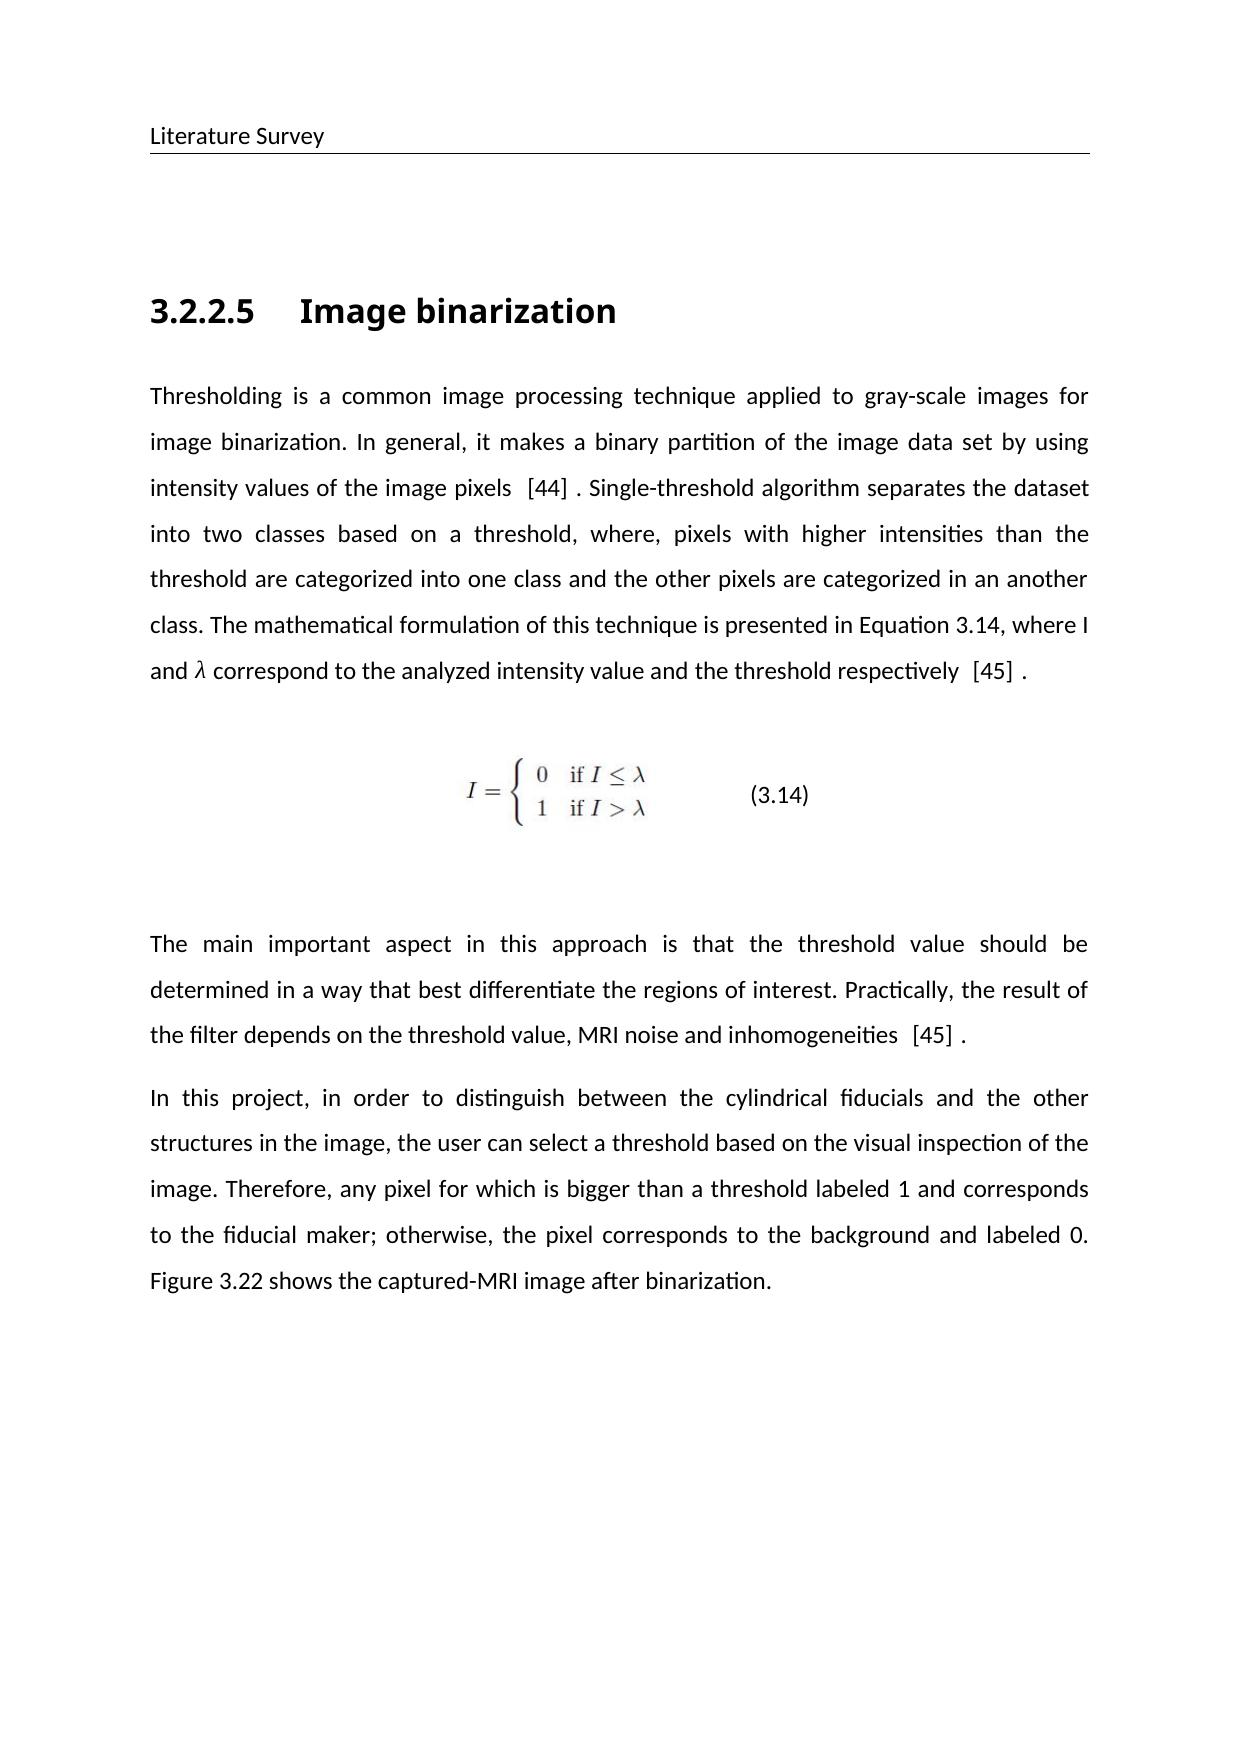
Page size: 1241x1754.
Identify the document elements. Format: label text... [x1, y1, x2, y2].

text The main important aspect in this approach is that the threshold value should be determined in a way that best differentiate the regions of interest. Practically, the result of the filter depends on the threshold value, MRI noise and inhomogeneities . [150, 928, 1090, 1050]
picture [441, 730, 674, 851]
text In this project, in order to distinguish between the cylindrical fiducials and the other structures in the image, the user can select a threshold based on the visual inspection of the image. Therefore, any pixel for which is bigger than a threshold labeled 1 and corresponds to the fiducial maker; otherwise, the pixel corresponds to the background and labeled 0. Figure 3.22 shows the captured-MRI image after binarization. [150, 1082, 1090, 1295]
text (3.14) [150, 780, 1090, 896]
text Thresholding is a common image processing technique applied to gray-scale images for image binarization. In general, it makes a binary partition of the image data set by using intensity values of the image pixels . Single-threshold algorithm separates the dataset into two classes based on a threshold, where, pixels with higher intensities than the threshold are categorized into one class and the other pixels are categorized in an another class. The mathematical formulation of this technique is presented in Equation 3.14, where I and correspond to the analyzed intensity value and the threshold respectively . [150, 381, 1090, 685]
subtitle Image binarization [150, 287, 1090, 333]
